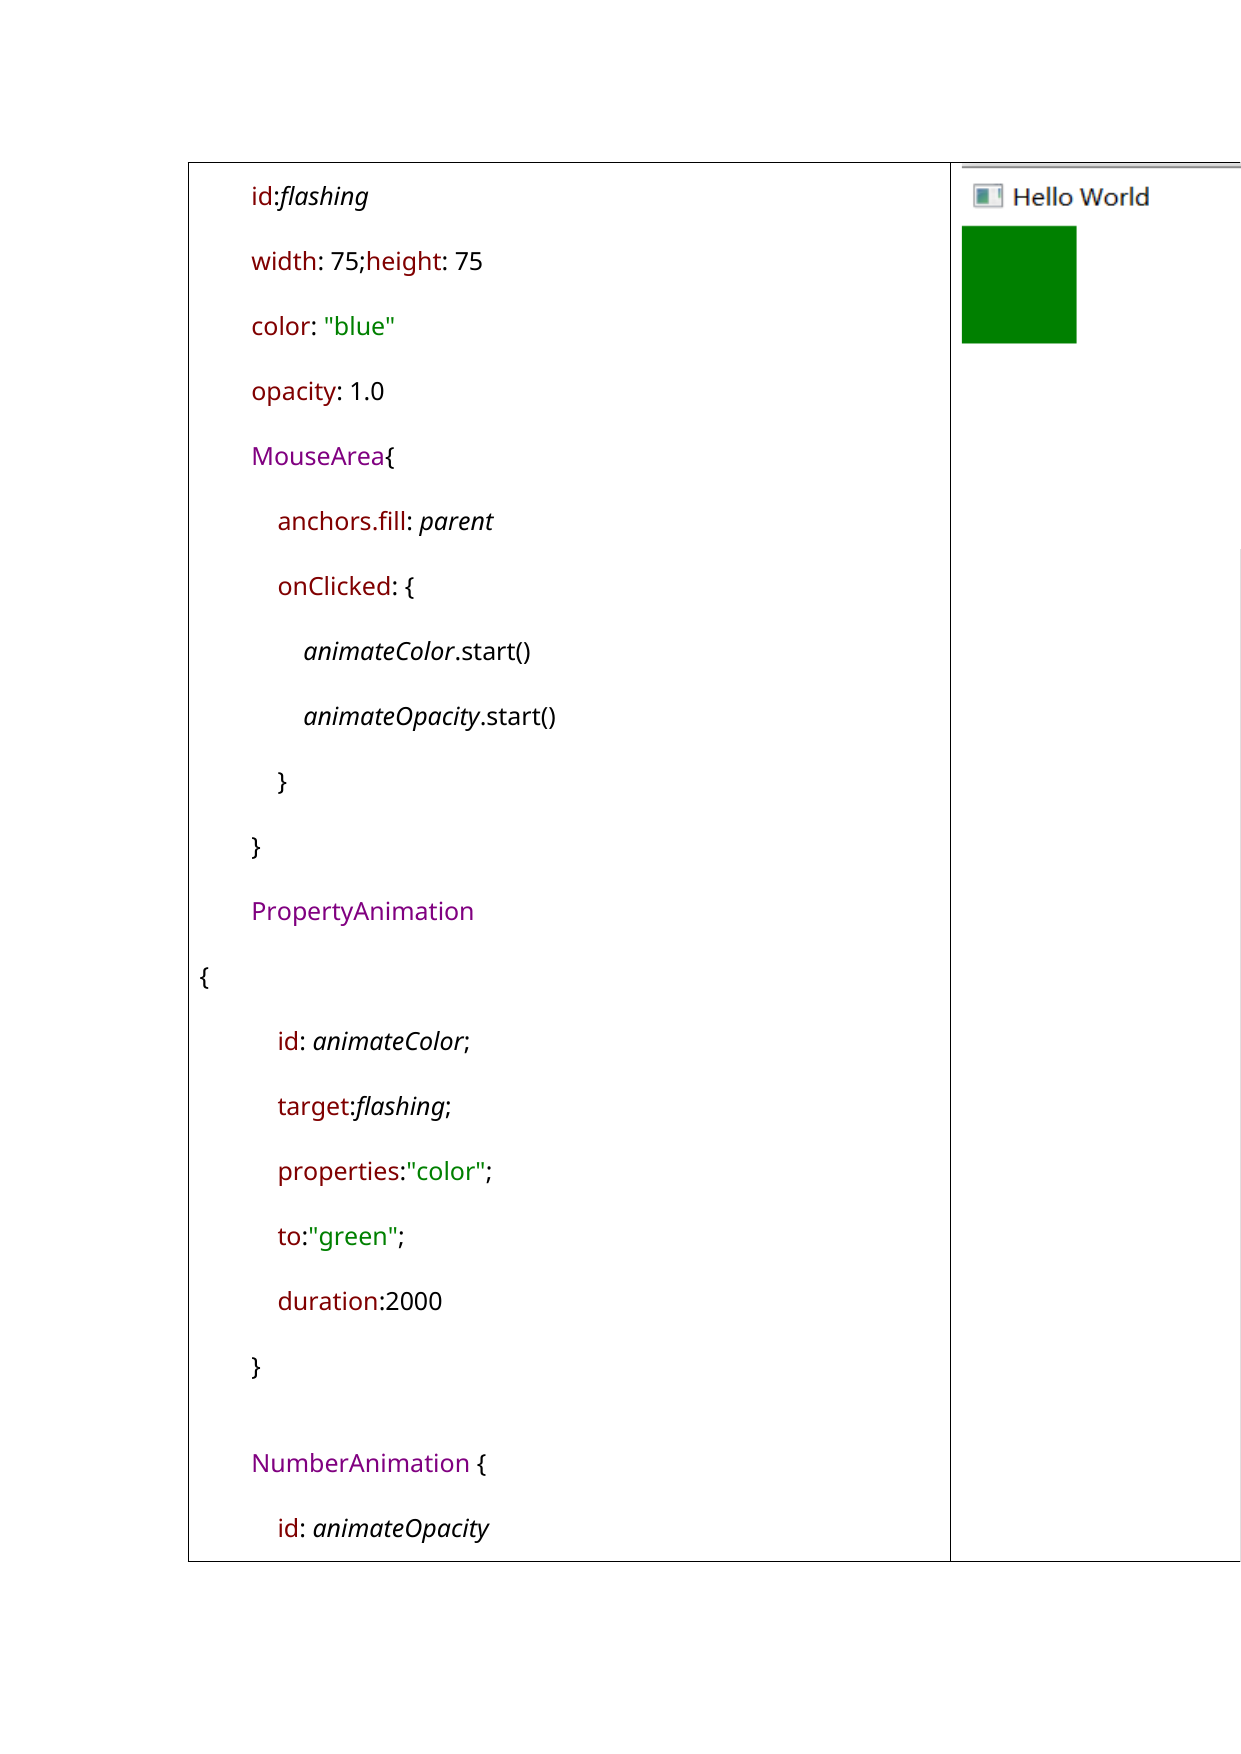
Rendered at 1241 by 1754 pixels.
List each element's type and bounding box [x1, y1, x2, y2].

picture [961, 163, 1241, 549]
table_header [951, 163, 1240, 1561]
table_header [189, 163, 950, 1561]
